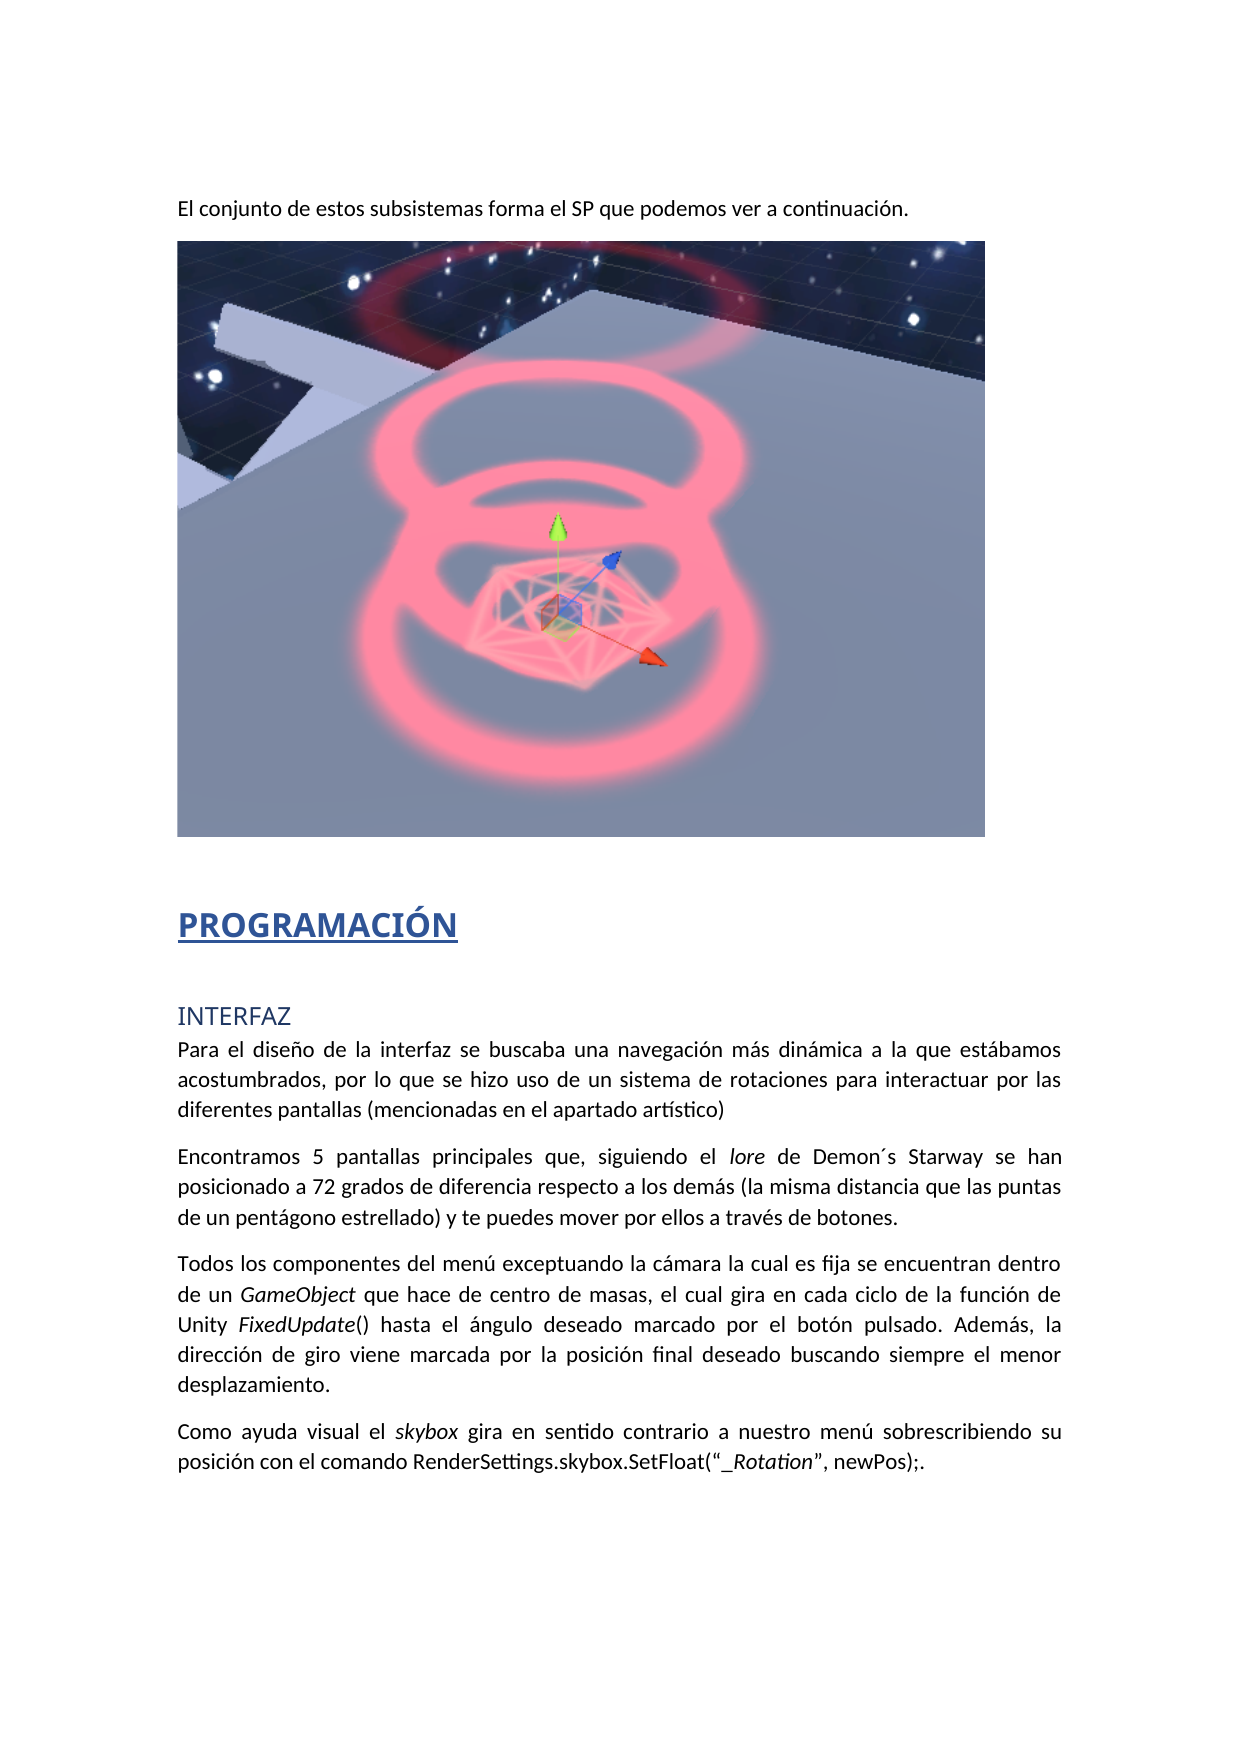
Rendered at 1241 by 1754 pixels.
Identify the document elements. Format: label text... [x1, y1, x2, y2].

subtitle INTERFAZ [177, 998, 1063, 1032]
subtitle PROGRAMACIÓN [177, 902, 1063, 948]
picture [177, 241, 985, 837]
text El conjunto de estos subsistemas forma el SP que podemos ver a continuación. [177, 194, 1063, 222]
text Como ayuda visual el skybox gira en sentido contrario a nuestro menú sobrescribiendo su posición con el comando RenderSettings.skybox.SetFloat(“_Rotation”, newPos);. [177, 1417, 1063, 1475]
text Todos los componentes del menú exceptuando la cámara la cual es fija se encuentran dentro de un GameObject que hace de centro de masas, el cual gira en cada ciclo de la función de Unity FixedUpdate() hasta el ángulo deseado marcado por el botón pulsado. Además, la dirección de giro viene marcada por la posición final deseado buscando siempre el menor desplazamiento. [177, 1249, 1063, 1398]
text Encontramos 5 pantallas principales que, siguiendo el lore de Demon´s Starway se han posicionado a 72 grados de diferencia respecto a los demás (la misma distancia que las puntas de un pentágono estrellado) y te puedes mover por ellos a través de botones. [177, 1142, 1063, 1231]
text Para el diseño de la interfaz se buscaba una navegación más dinámica a la que estábamos acostumbrados, por lo que se hizo uso de un sistema de rotaciones para interactuar por las diferentes pantallas (mencionadas en el apartado artístico) [177, 1035, 1063, 1123]
